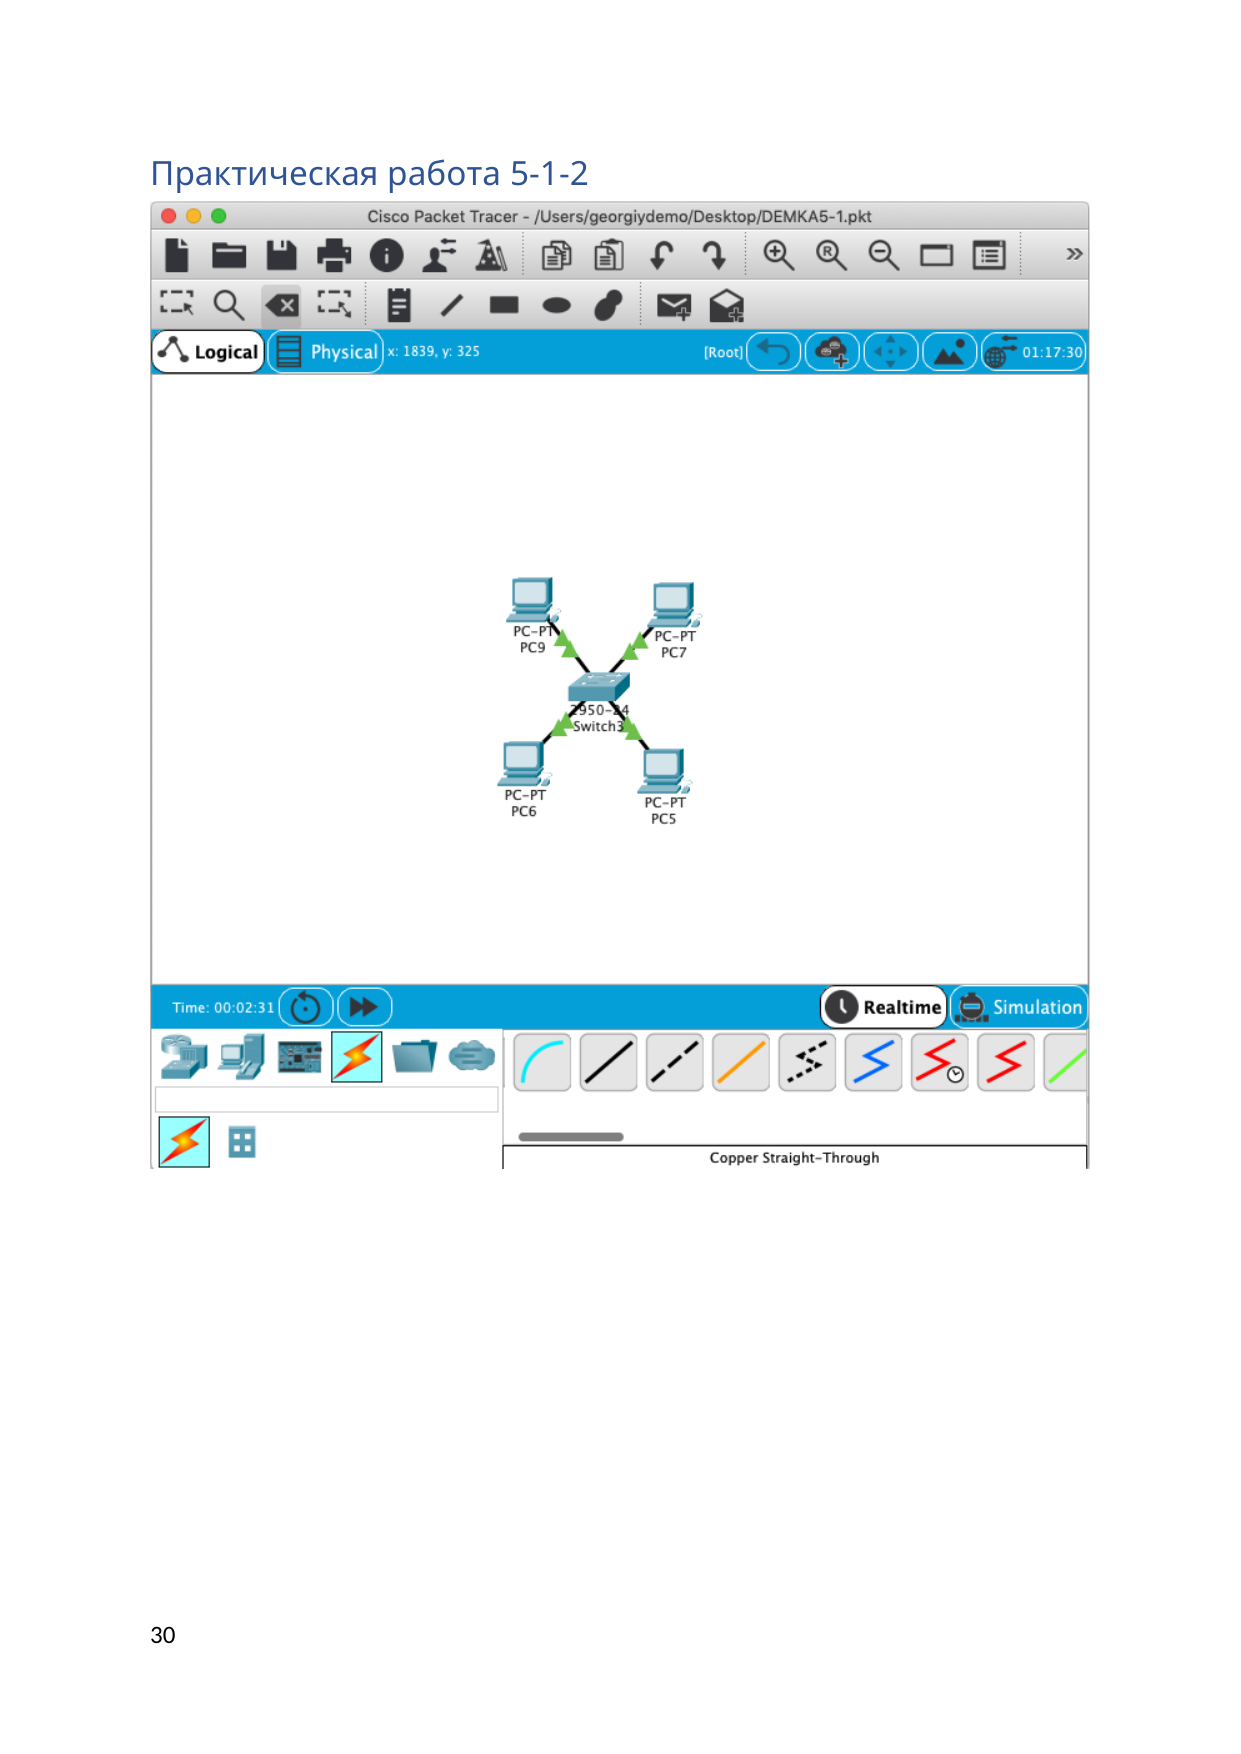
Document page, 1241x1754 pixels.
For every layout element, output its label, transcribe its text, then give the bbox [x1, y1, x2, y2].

subtitle Практическая работа 5-1-2 [150, 150, 1090, 195]
picture [150, 201, 1090, 1169]
